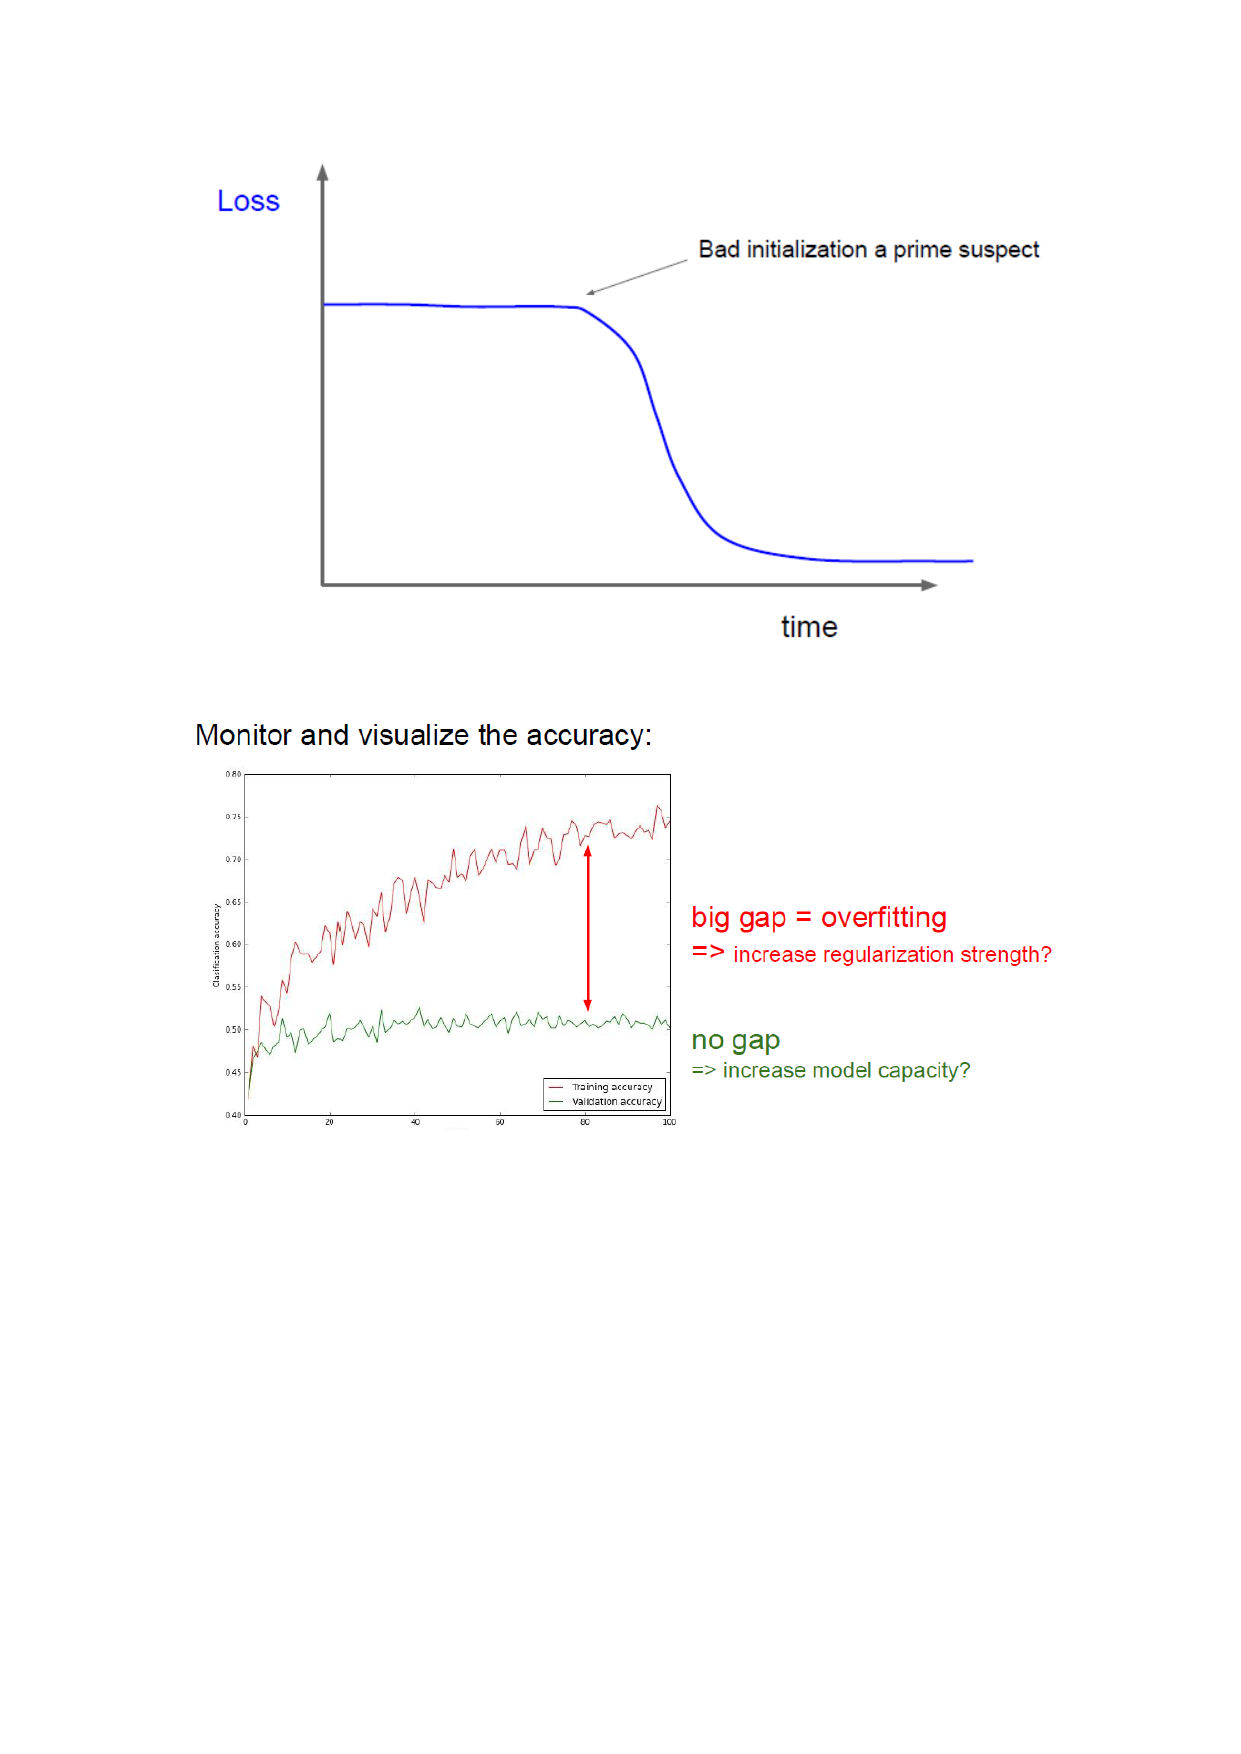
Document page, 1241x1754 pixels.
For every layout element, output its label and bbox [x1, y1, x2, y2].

picture [187, 714, 1053, 1130]
picture [187, 162, 1053, 661]
